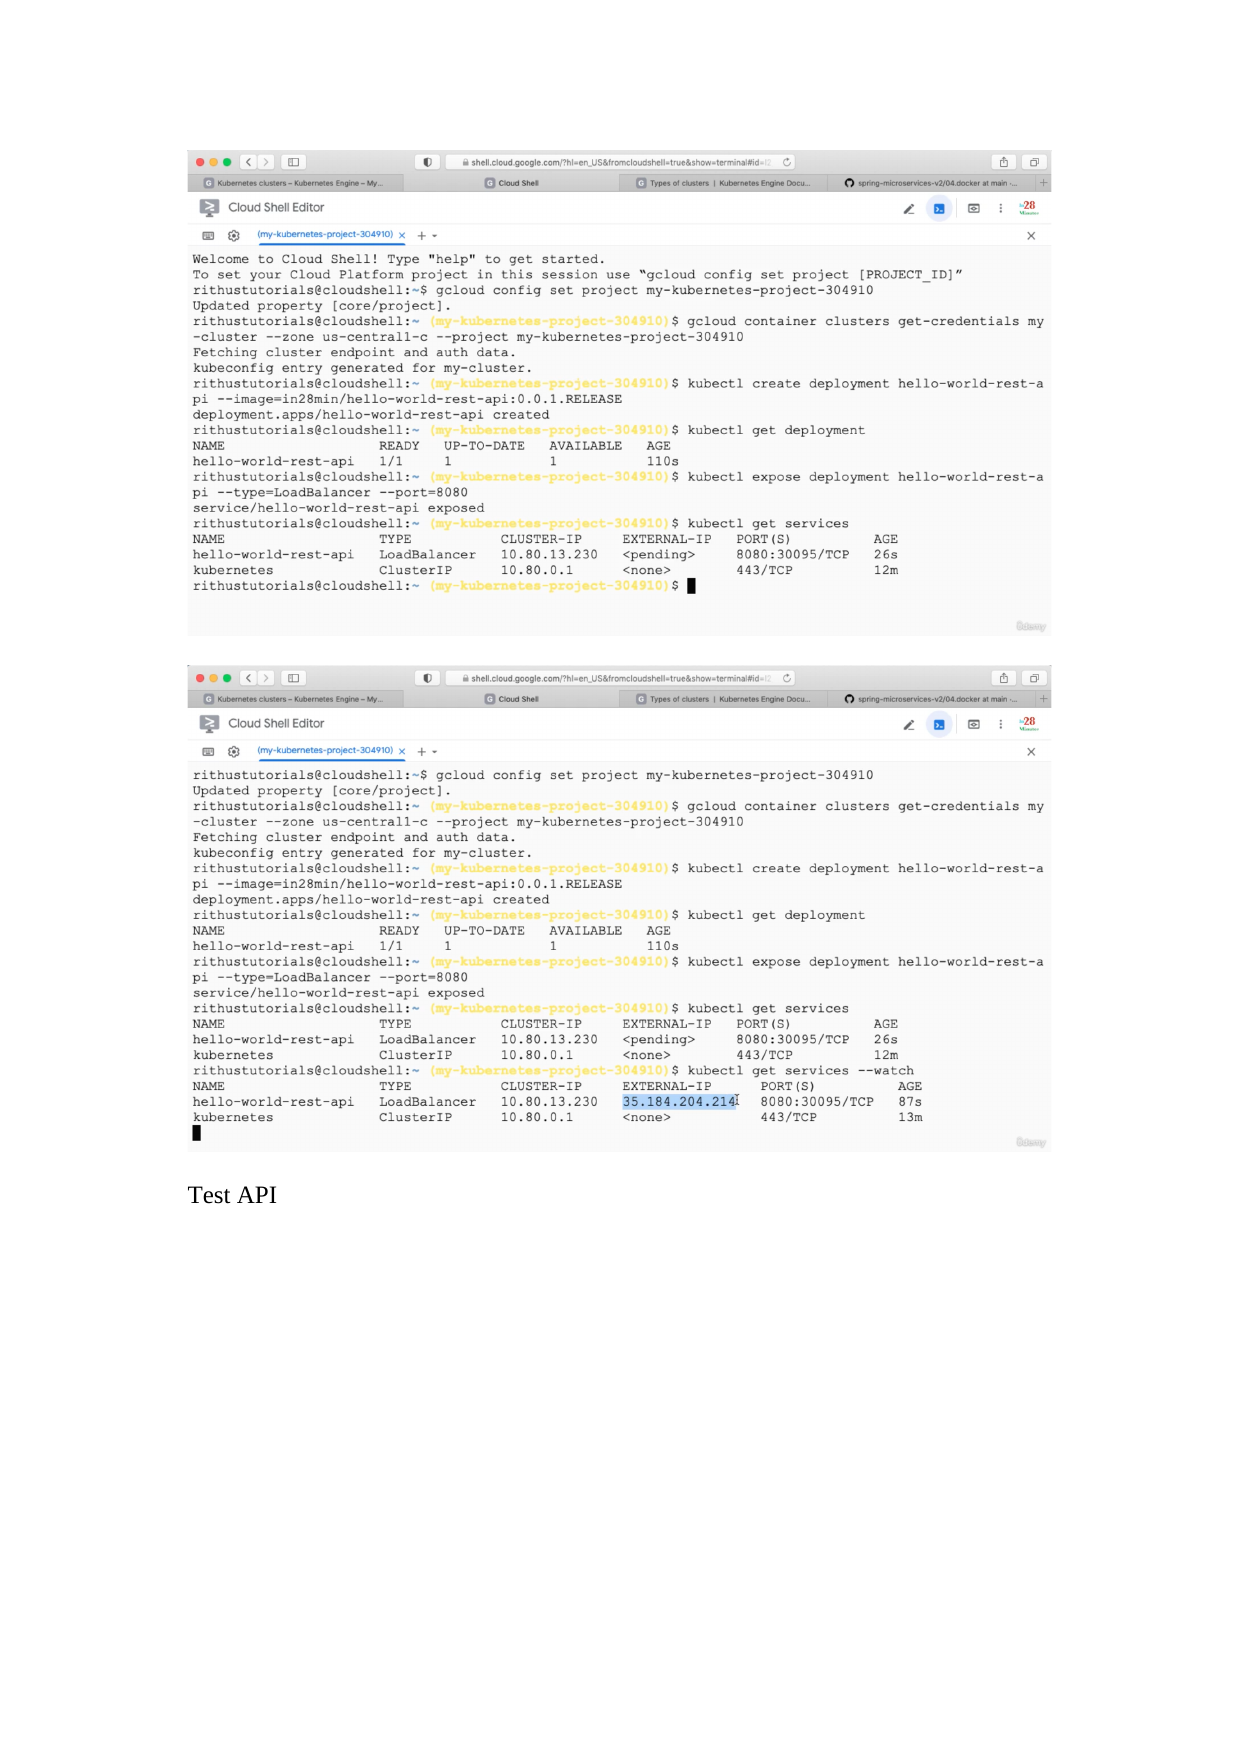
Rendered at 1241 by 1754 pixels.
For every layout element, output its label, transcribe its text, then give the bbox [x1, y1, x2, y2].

text Test API [187, 1180, 1053, 1209]
picture [187, 150, 1052, 636]
picture [187, 665, 1052, 1152]
